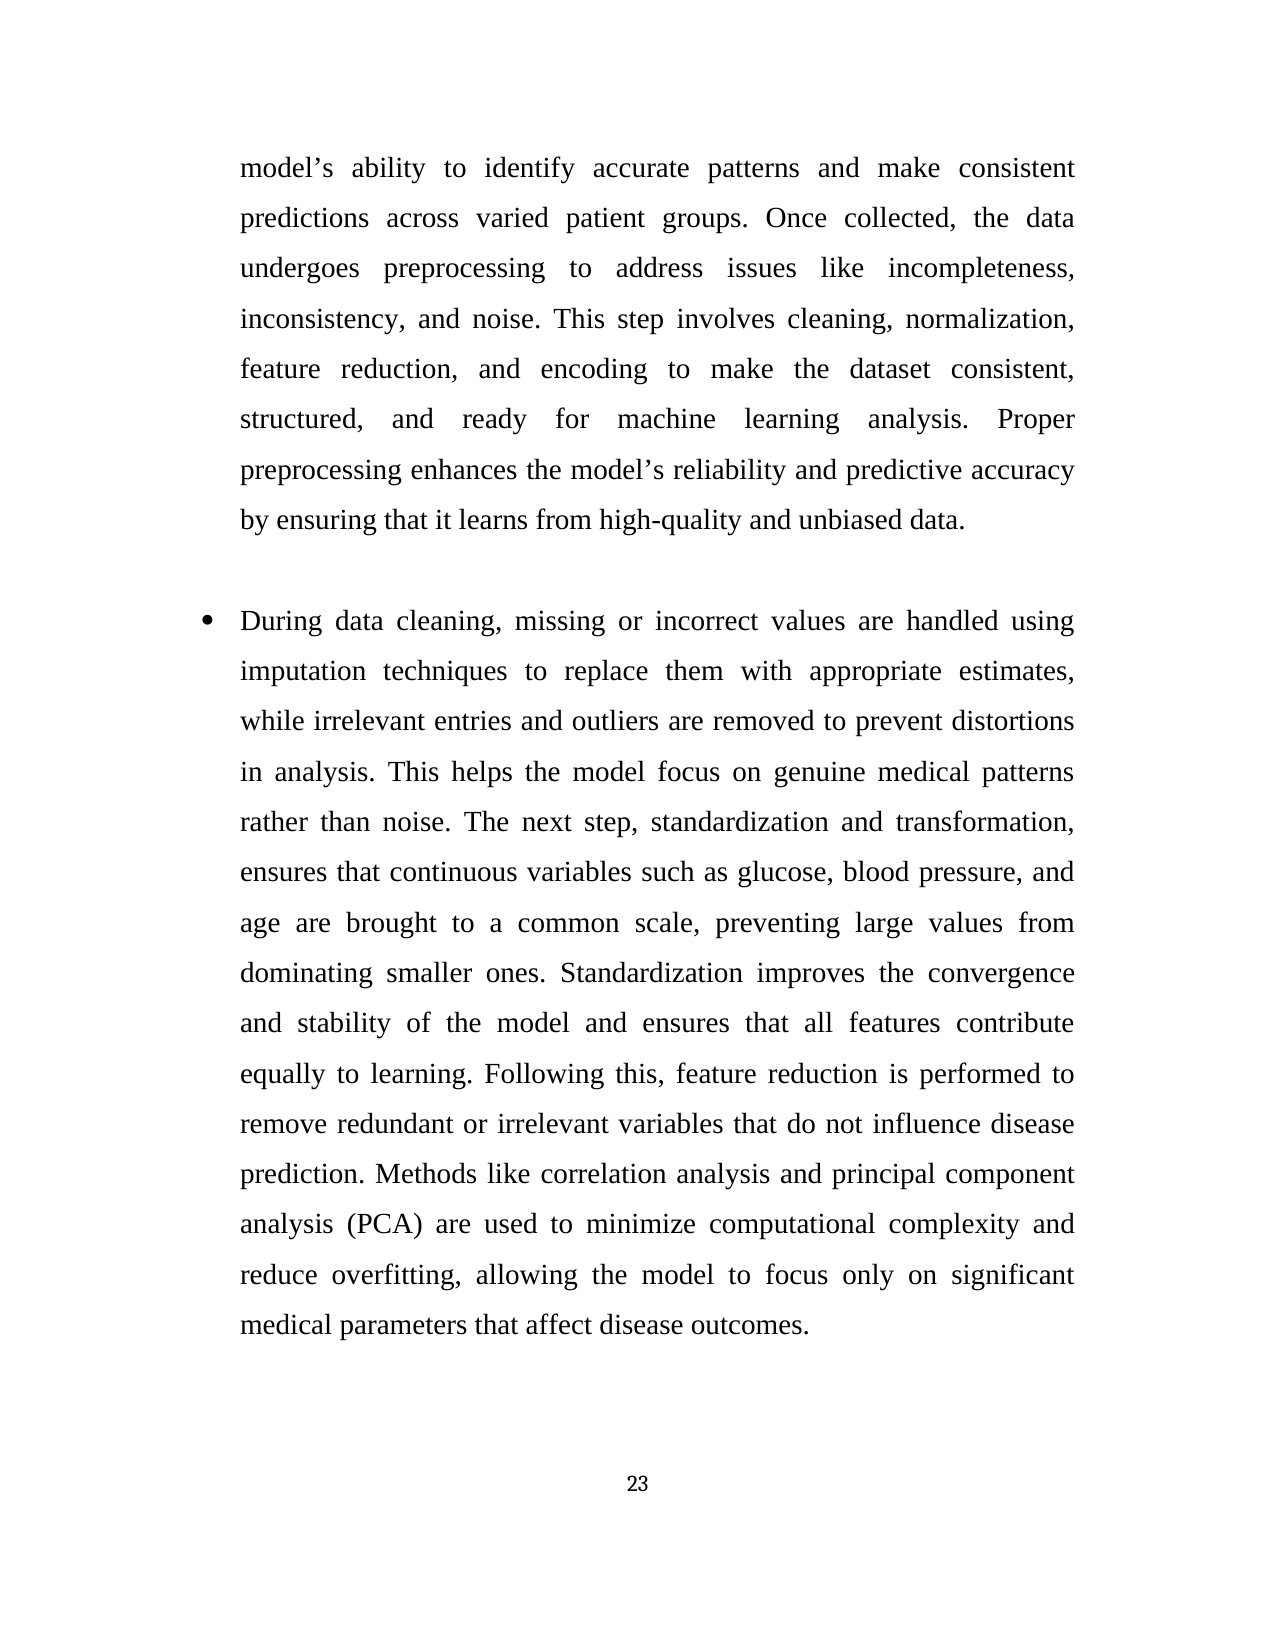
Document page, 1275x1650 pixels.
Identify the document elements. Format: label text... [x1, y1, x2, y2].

list During data cleaning, missing or incorrect values are handled using imputation techniques to replace them with appropriate estimates, while irrelevant entries and outliers are removed to prevent distortions in analysis. This helps the model focus on genuine medical patterns rather than noise. The next step, standardization and transformation, ensures that continuous variables such as glucose, blood pressure, and age are brought to a common scale, preventing large values from dominating smaller ones. Standardization improves the convergence and stability of the model and ensures that all features contribute equally to learning. Following this, feature reduction is performed to remove redundant or irrelevant variables that do not influence disease prediction. Methods like correlation analysis and principal component analysis (PCA) are used to minimize computational complexity and reduce overfitting, allowing the model to focus only on significant medical parameters that affect disease outcomes. [202, 603, 1076, 1341]
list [202, 150, 1076, 536]
